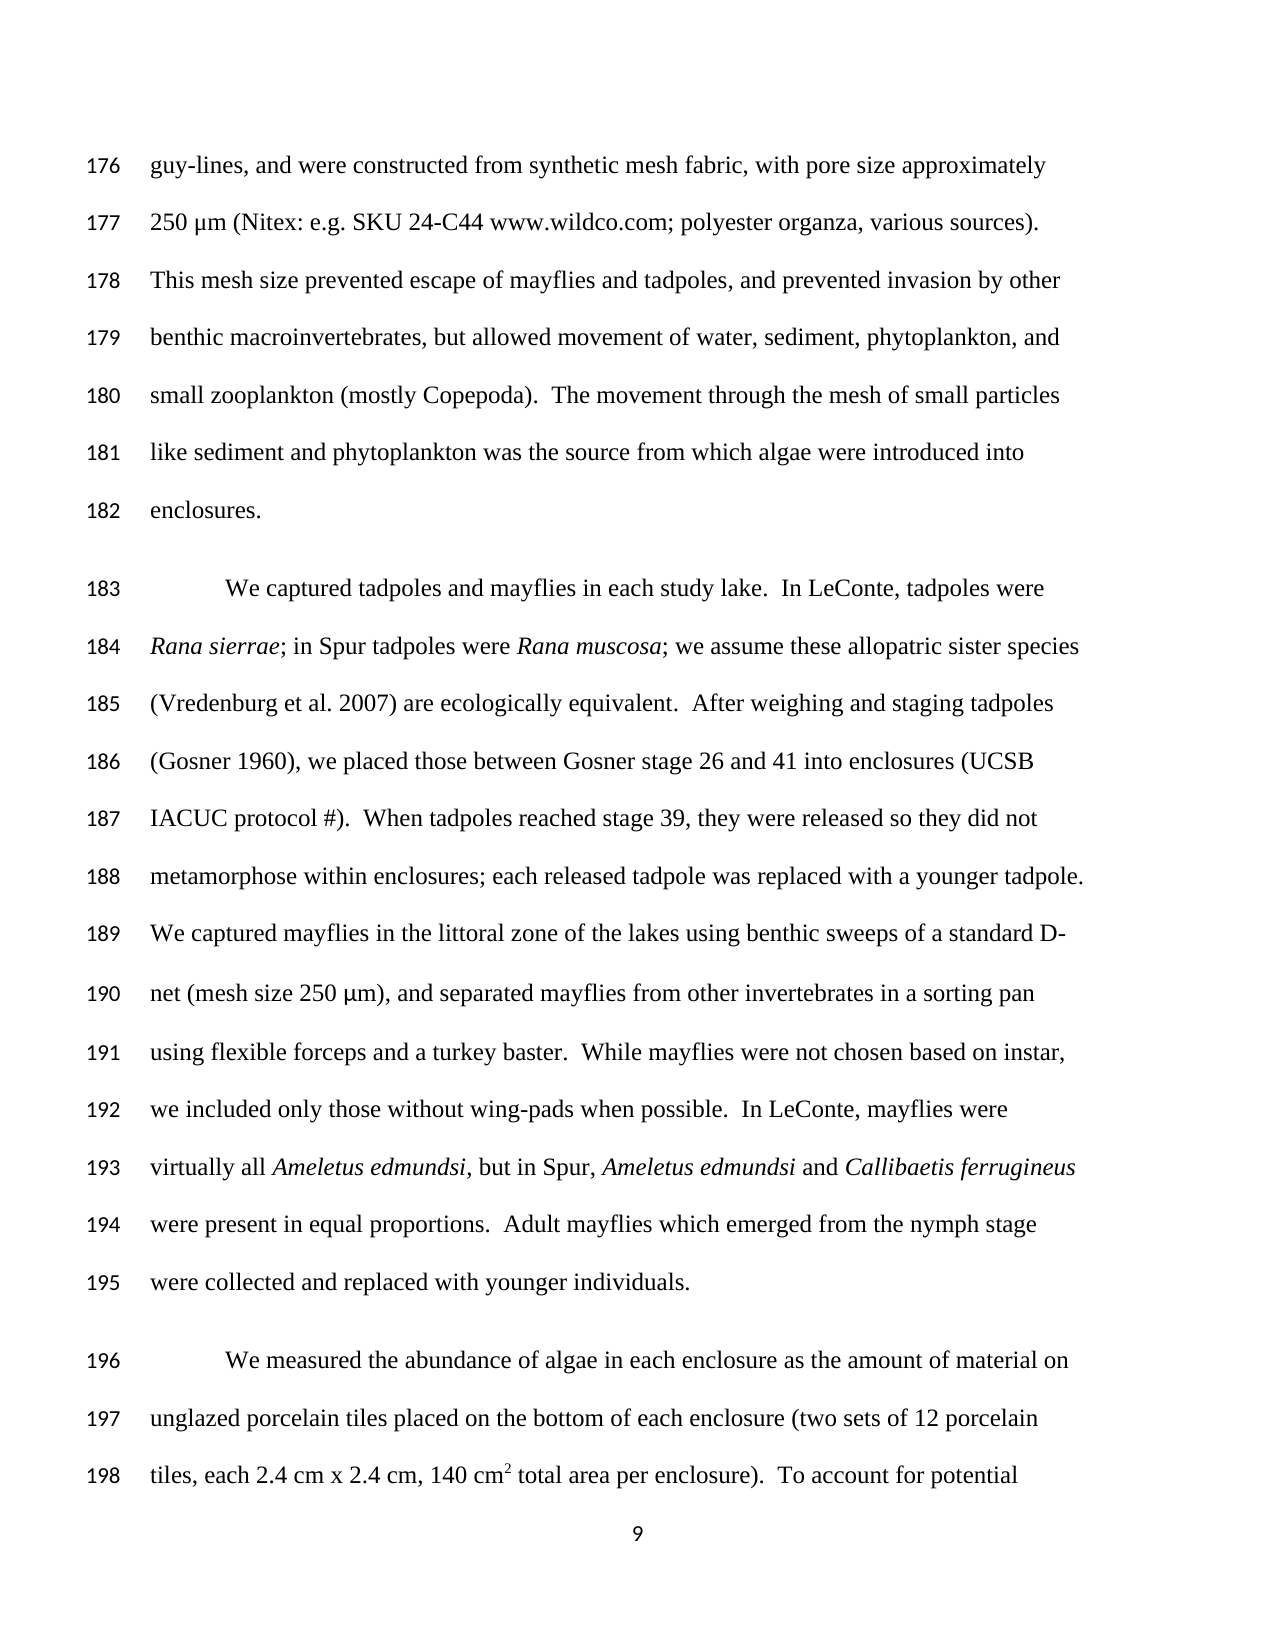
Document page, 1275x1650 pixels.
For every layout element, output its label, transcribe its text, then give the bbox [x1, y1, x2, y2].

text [150, 1345, 1087, 1489]
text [150, 150, 1087, 524]
text We captured tadpoles and mayflies in each study lake. In LeConte, tadpoles were Rana sierrae; in Spur tadpoles were Rana muscosa; we assume these allopatric sister species (Vredenburg et al. 2007) are ecologically equivalent. After weighing and staging tadpoles (Gosner 1960), we placed those between Gosner stage 26 and 41 into enclosures (UCSB IACUC protocol #). When tadpoles reached stage 39, they were released so they did not metamorphose within enclosures; each released tadpole was replaced with a younger tadpole. We captured mayflies in the littoral zone of the lakes using benthic sweeps of a standard D-net (mesh size 250 μm), and separated mayflies from other invertebrates in a sorting pan using flexible forceps and a turkey baster. While mayflies were not chosen based on instar, we included only those without wing-pads when possible. In LeConte, mayflies were virtually all Ameletus edmundsi, but in Spur, Ameletus edmundsi and Callibaetis ferrugineus were present in equal proportions. Adult mayflies which emerged from the nymph stage were collected and replaced with younger individuals. [150, 573, 1087, 1296]
